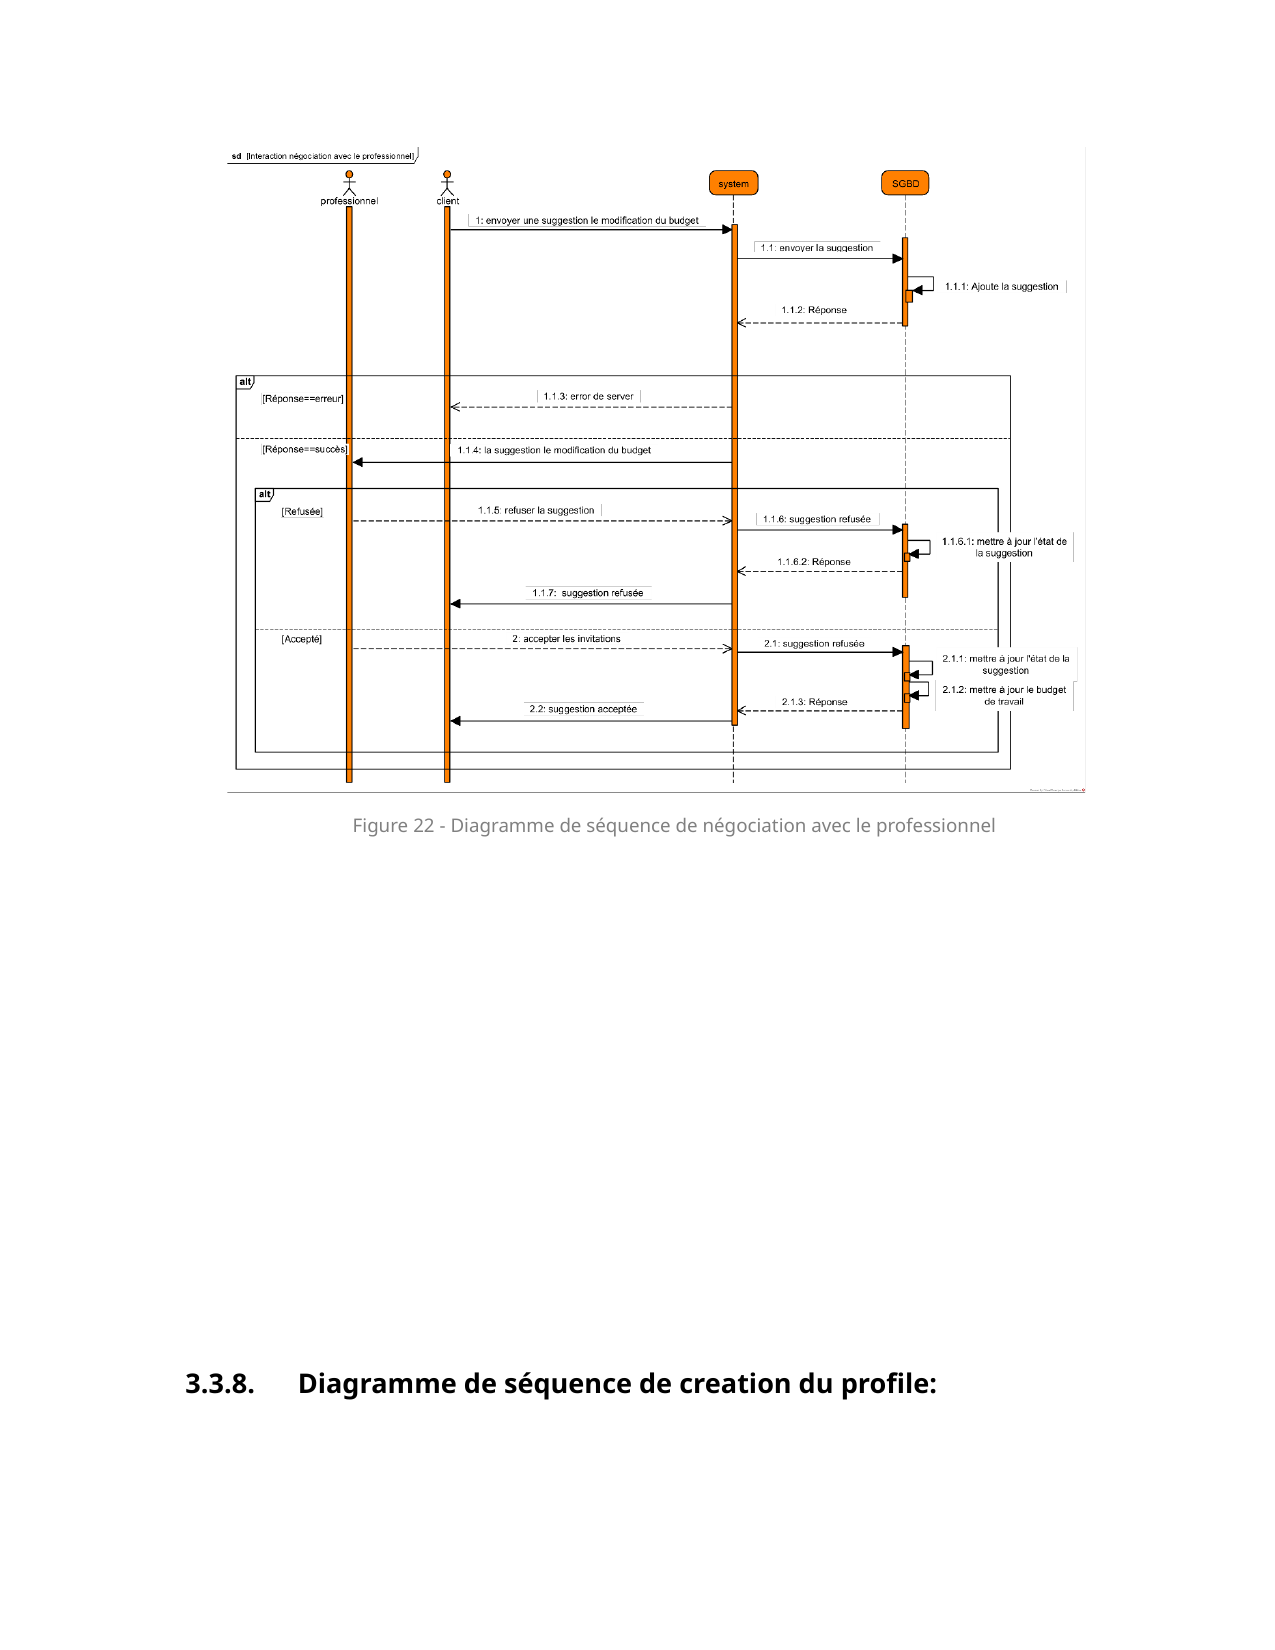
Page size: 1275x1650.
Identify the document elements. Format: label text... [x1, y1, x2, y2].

picture [227, 147, 1086, 793]
list Diagramme de séquence de creation du profile: [185, 1365, 1127, 1402]
